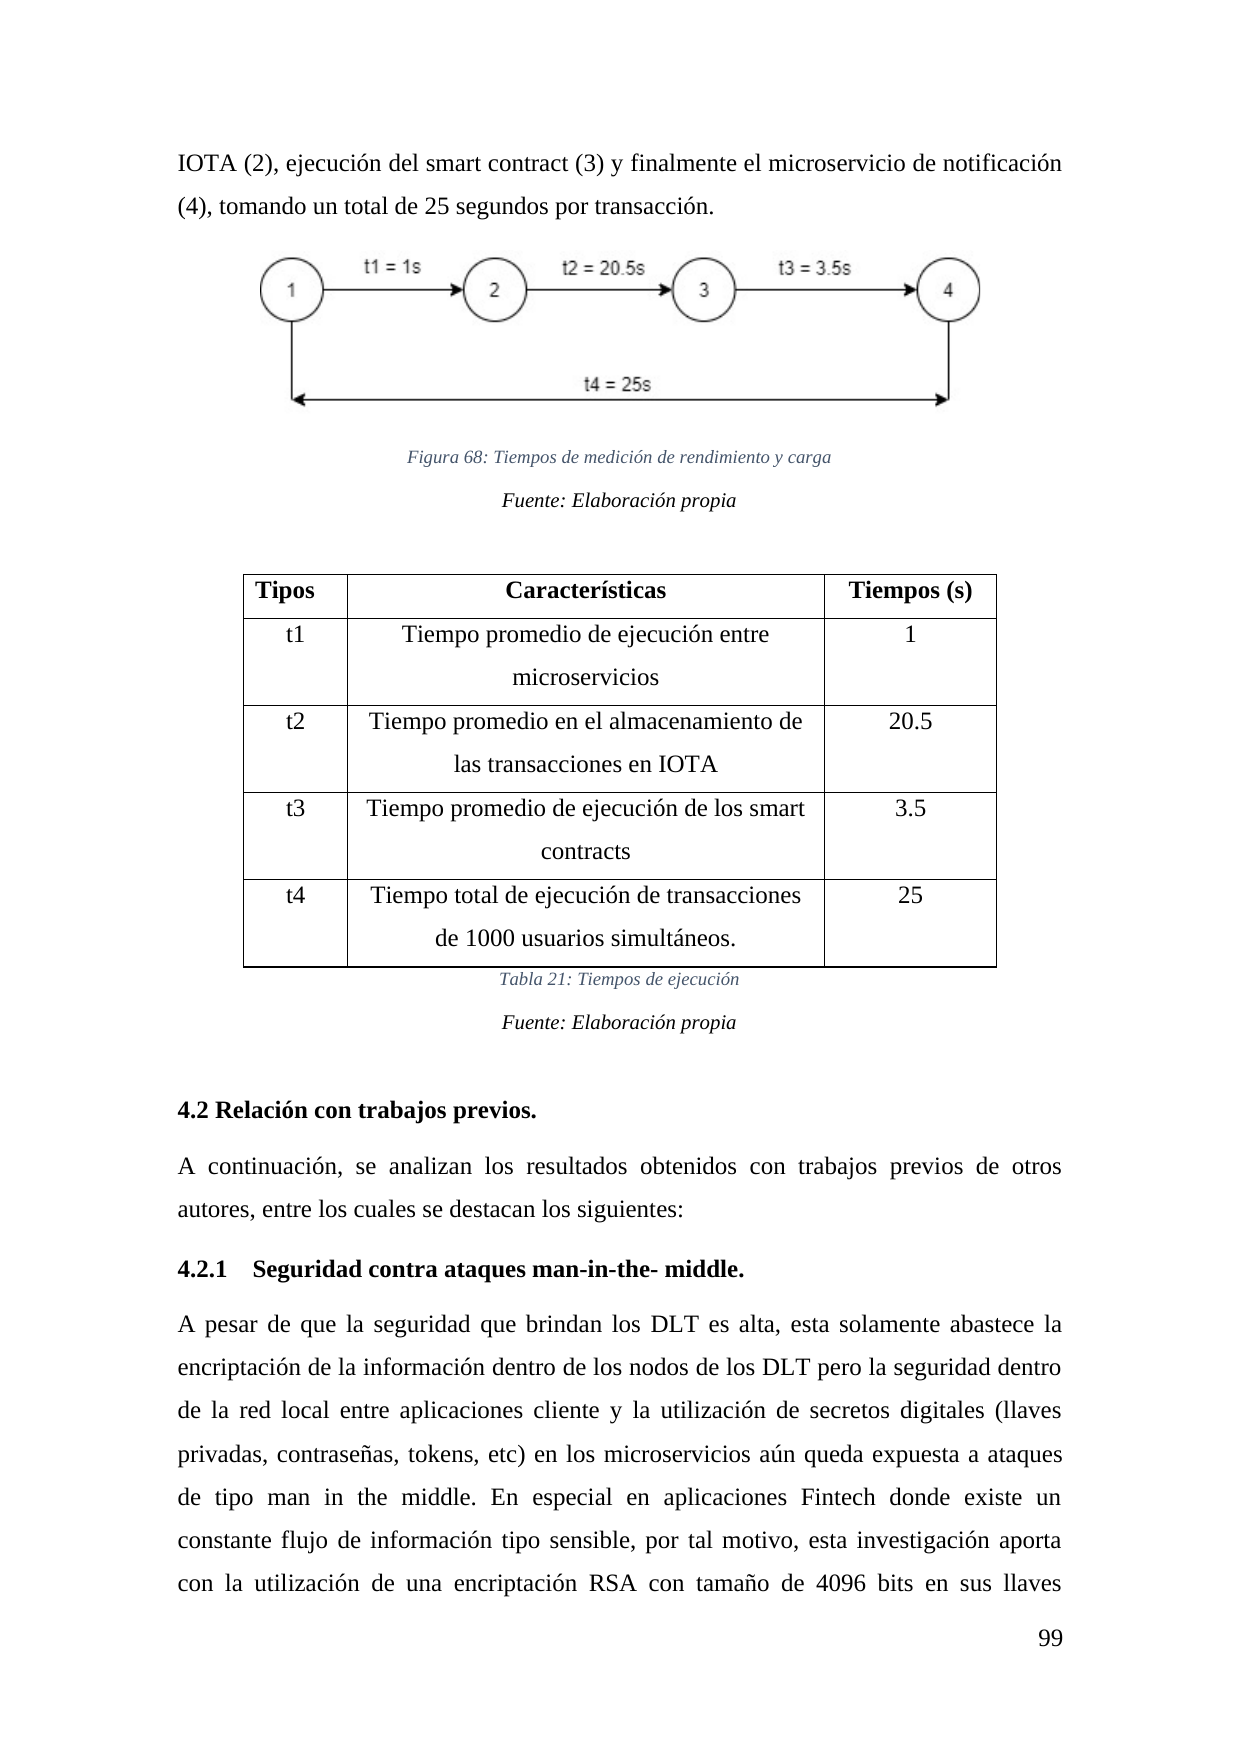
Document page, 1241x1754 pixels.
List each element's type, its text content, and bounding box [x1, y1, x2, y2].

table_cell 20.5 [825, 706, 996, 792]
text Tabla 21: Tiempos de ejecución [177, 967, 1063, 989]
table_cell t1 [244, 619, 347, 705]
table_cell Tiempo promedio de ejecución de los smart contracts [348, 793, 824, 879]
table_header Características [348, 575, 824, 618]
table_cell Tiempo promedio en el almacenamiento de las transacciones en IOTA [348, 706, 824, 792]
table_cell 25 [825, 880, 996, 966]
picture [260, 250, 980, 415]
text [177, 148, 1063, 219]
table_cell 3.5 [825, 793, 996, 879]
table_cell t3 [244, 793, 347, 879]
table_cell Tiempo total de ejecución de transacciones de 1000 usuarios simultáneos. [348, 880, 824, 966]
table_header Tipos [244, 575, 347, 618]
list Seguridad contra ataques man-in-the- middle. [177, 1254, 1063, 1282]
text Fuente: Elaboración propia [177, 1010, 1063, 1034]
table_cell t2 [244, 706, 347, 792]
text A continuación, se analizan los resultados obtenidos con trabajos previos de otros autores, entre los cuales se destacan los siguientes: [177, 1151, 1063, 1223]
table_cell t4 [244, 880, 347, 966]
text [177, 1309, 1063, 1597]
table_header Tiempos (s) [825, 575, 996, 618]
table_cell Tiempo promedio de ejecución entre microservicios [348, 619, 824, 705]
list Relación con trabajos previos. [177, 1095, 1063, 1124]
table_cell 1 [825, 619, 996, 705]
text Figura 68: Tiempos de medición de rendimiento y carga [177, 446, 1063, 468]
text Fuente: Elaboración propia [177, 488, 1063, 512]
